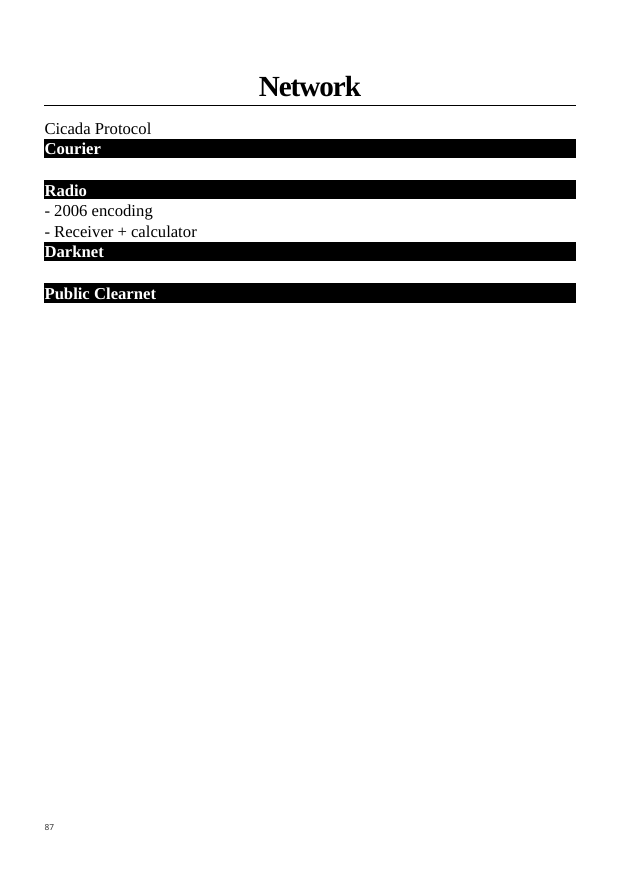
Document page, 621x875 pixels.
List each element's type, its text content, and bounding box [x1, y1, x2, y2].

text - 2006 encoding [44, 201, 576, 220]
subtitle Radio [44, 180, 576, 199]
text - Receiver + calculator [44, 222, 576, 241]
subtitle Darknet [44, 242, 576, 261]
subtitle Public Clearnet [44, 283, 576, 303]
text Cicada Protocol [44, 118, 576, 138]
subtitle Courier [44, 139, 576, 158]
subtitle Network [44, 69, 576, 105]
